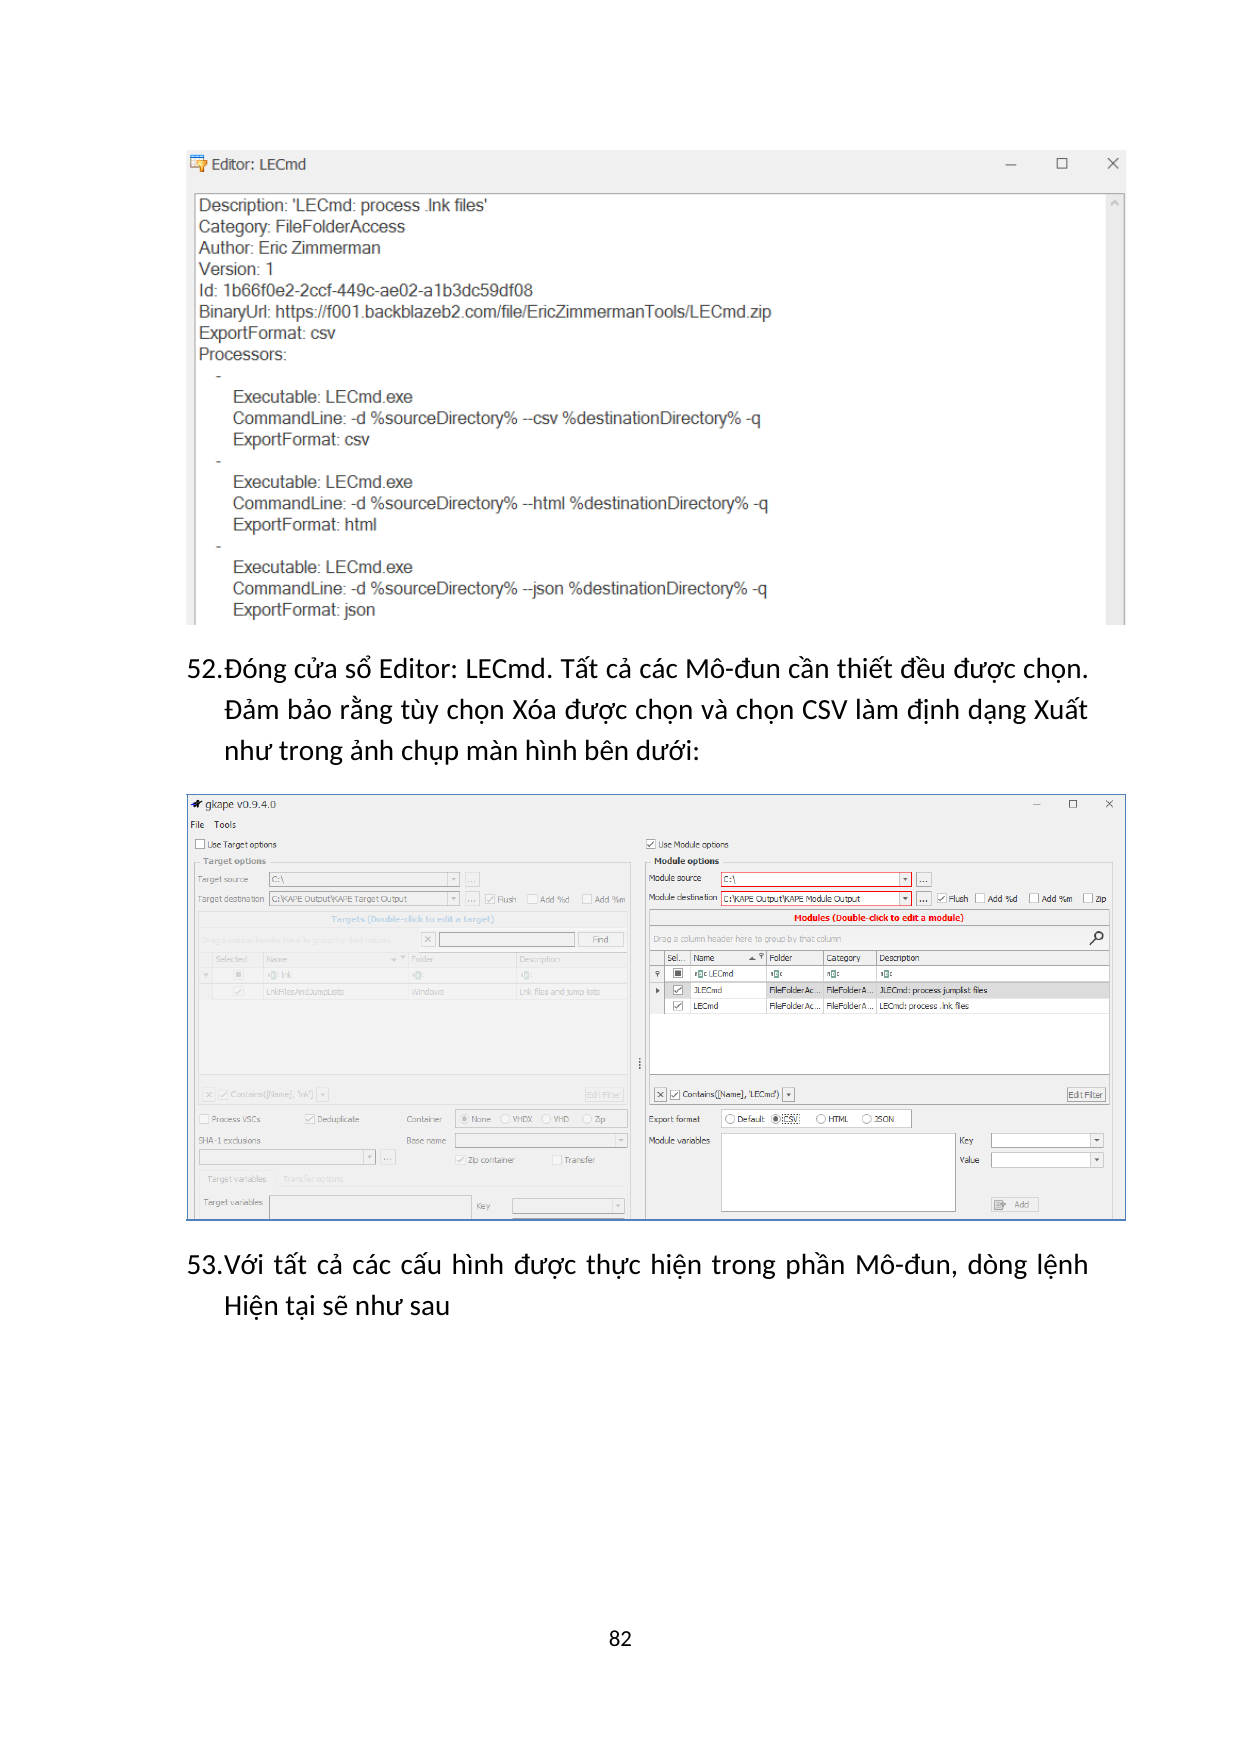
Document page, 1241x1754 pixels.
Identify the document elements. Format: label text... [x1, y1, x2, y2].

list Đóng cửa sổ Editor: LECmd. Tất cả các Mô-đun cần thiết đều được chọn. Đảm bảo rằng tùy chọn Xóa được chọn và chọn CSV làm định dạng Xuất như trong ảnh chụp màn hình bên dưới: [186, 650, 1090, 767]
picture [188, 795, 1125, 1219]
list Với tất cả các cấu hình được thực hiện trong phần Mô-đun, dòng lệnh Hiện tại sẽ như sau [186, 1246, 1090, 1323]
picture [186, 150, 1127, 625]
